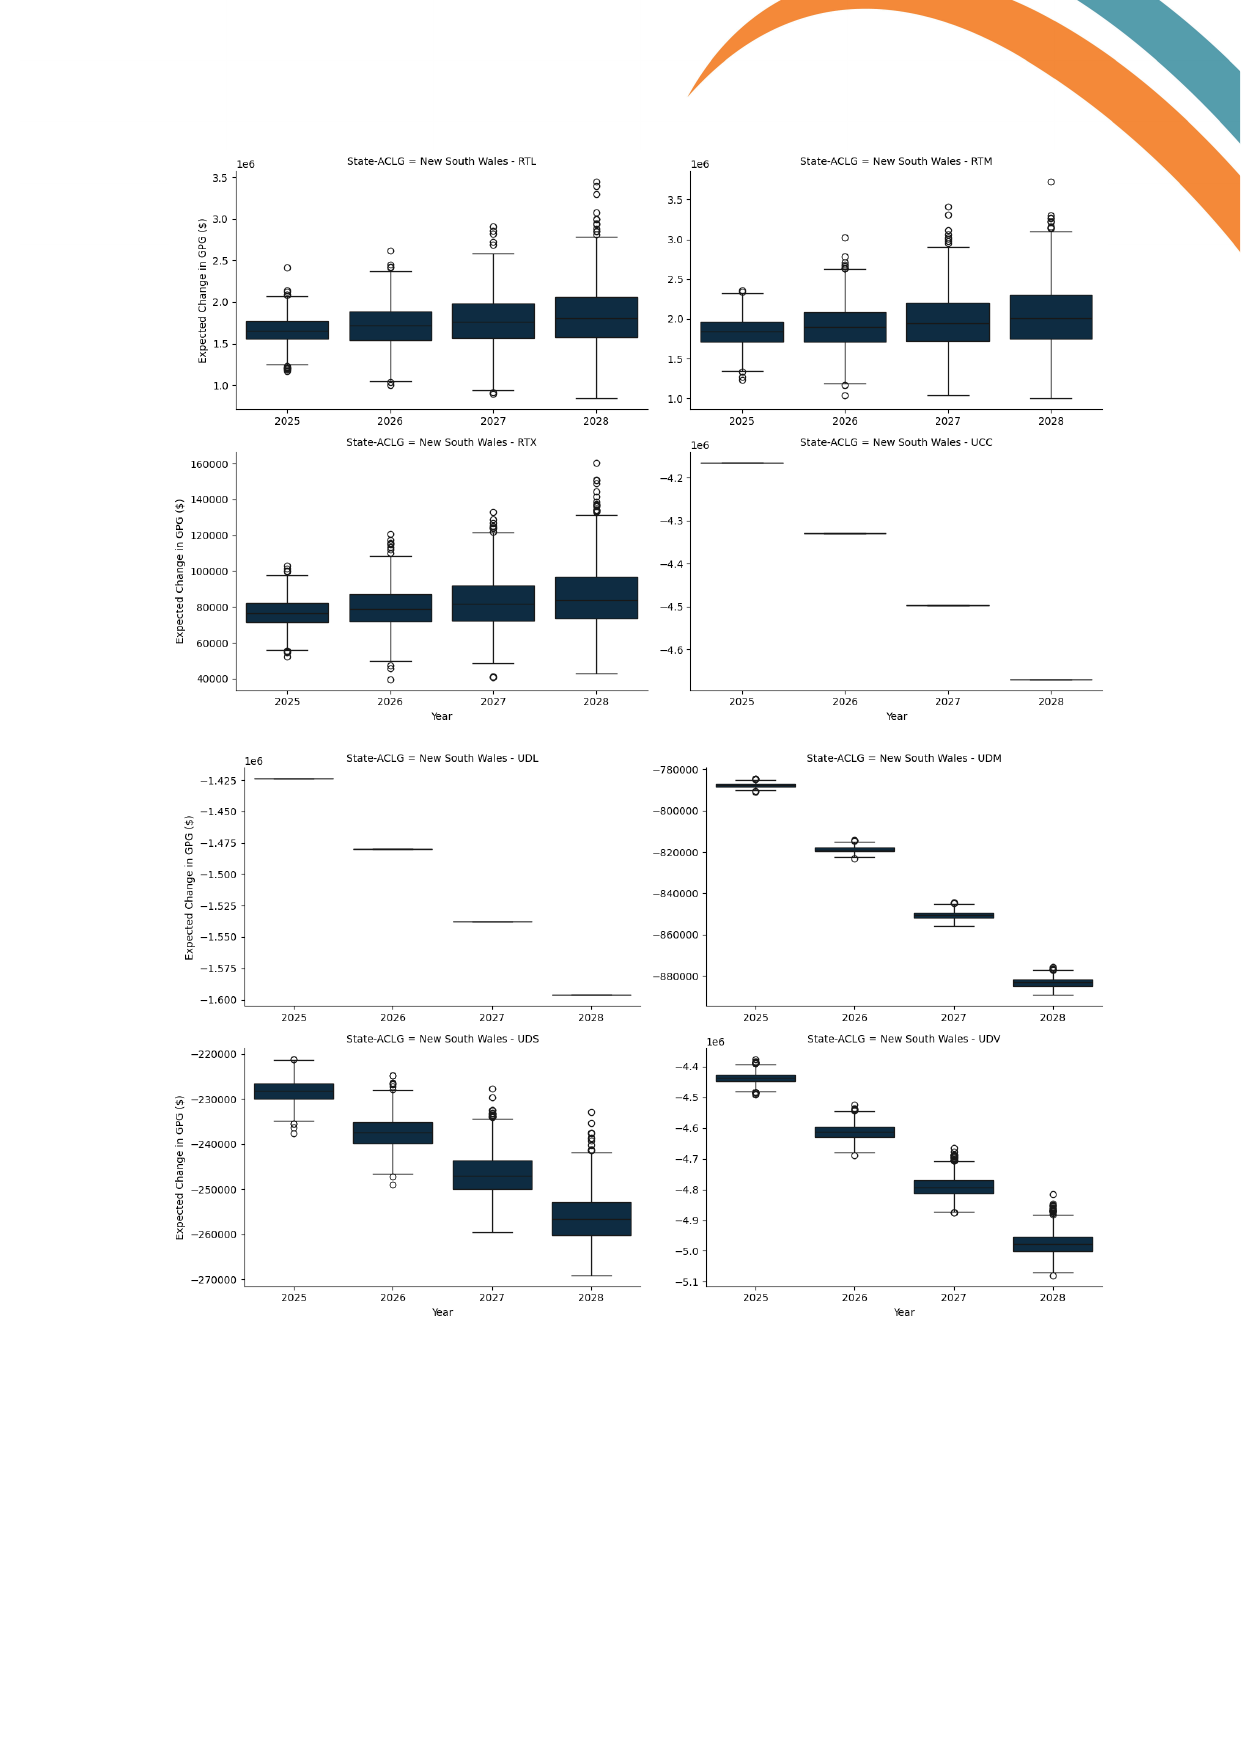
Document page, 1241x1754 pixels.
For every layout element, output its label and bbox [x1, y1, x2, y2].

picture [168, 746, 1109, 1325]
picture [19, 0, 1241, 729]
